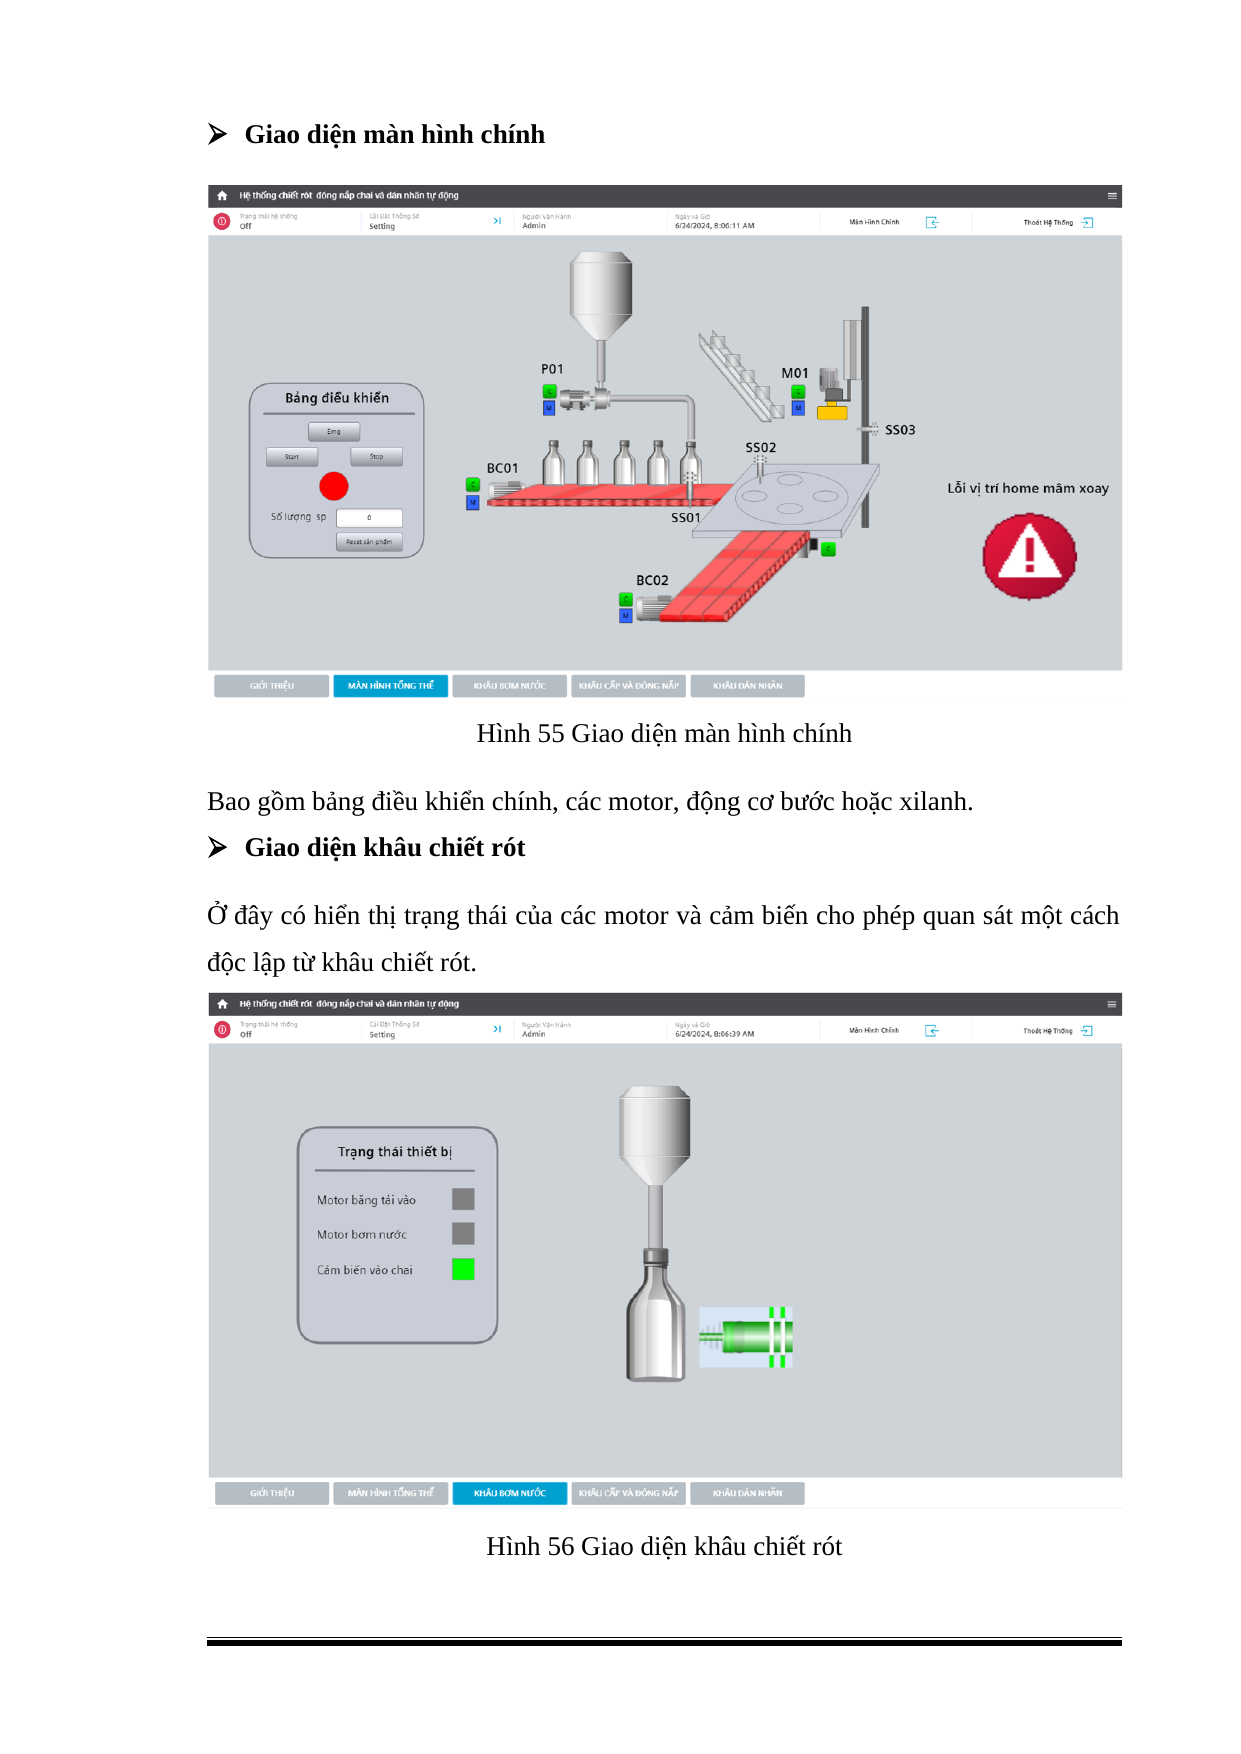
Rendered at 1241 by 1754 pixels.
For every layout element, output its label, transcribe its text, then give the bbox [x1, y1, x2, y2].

text Bao gồm bảng điều khiển chính, các motor, động cơ bước hoặc xilanh. [207, 785, 1122, 816]
list Giao diện khâu chiết rót [207, 832, 1122, 863]
text Hình 55 Giao diện màn hình chính [207, 717, 1122, 748]
text Ở đây có hiển thị trạng thái của các motor và cảm biến cho phép quan sát một cách độc lập từ khâu chiết rót. [207, 899, 1122, 977]
picture [206, 185, 1123, 702]
picture [206, 992, 1123, 1515]
list Giao diện màn hình chính [207, 118, 1122, 149]
text Hình 56 Giao diện khâu chiết rót [207, 1530, 1122, 1608]
